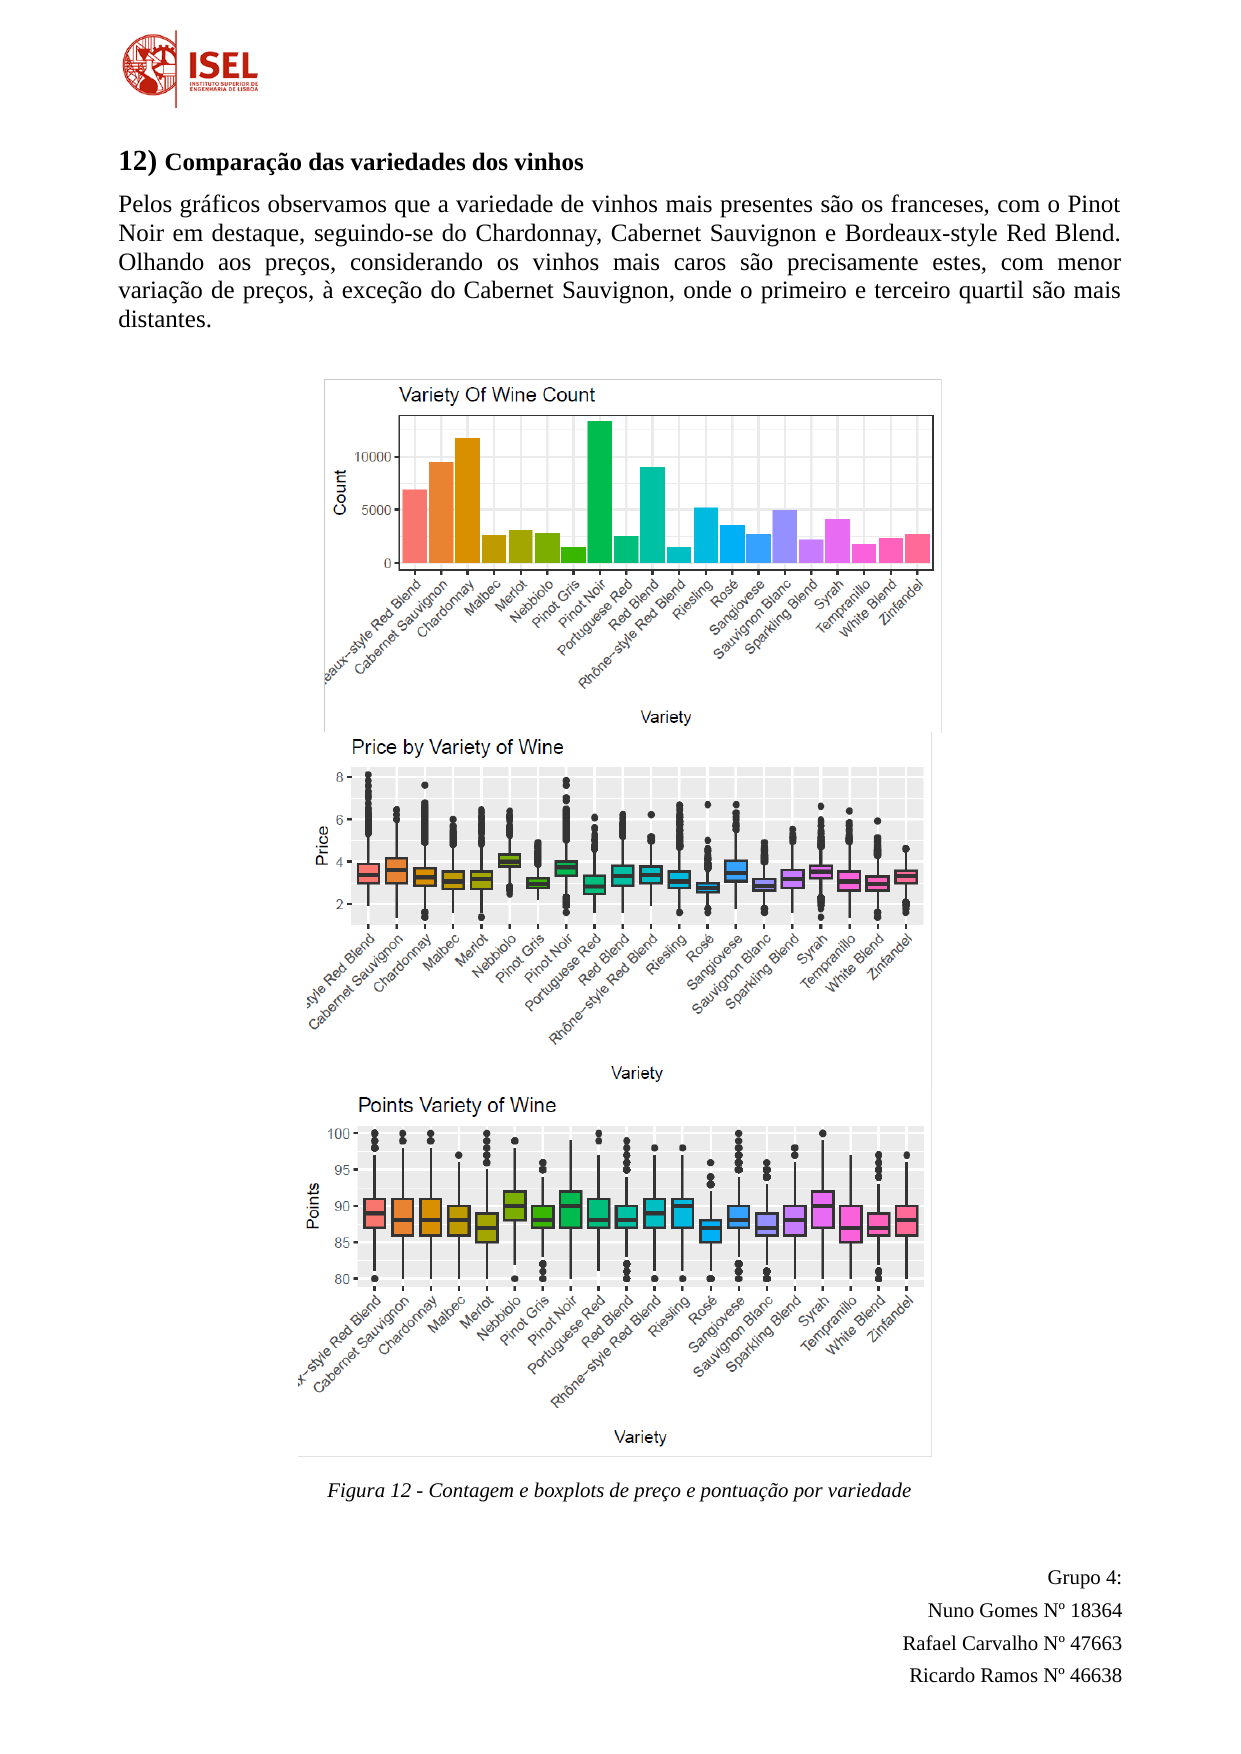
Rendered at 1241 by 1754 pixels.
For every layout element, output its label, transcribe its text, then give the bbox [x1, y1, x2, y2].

picture [298, 379, 942, 1457]
picture [118, 28, 264, 108]
subtitle Comparação das variedades dos vinhos [118, 143, 1122, 177]
text Pelos gráficos observamos que a variedade de vinhos mais presentes são os franceses, com o Pinot Noir em destaque, seguindo-se do Chardonnay, Cabernet Sauvignon e Bordeaux-style Red Blend. Olhando aos preços, considerando os vinhos mais caros são precisamente estes, com menor variação de preços, à exceção do Cabernet Sauvignon, onde o primeiro e terceiro quartil são mais distantes. [118, 189, 1122, 333]
